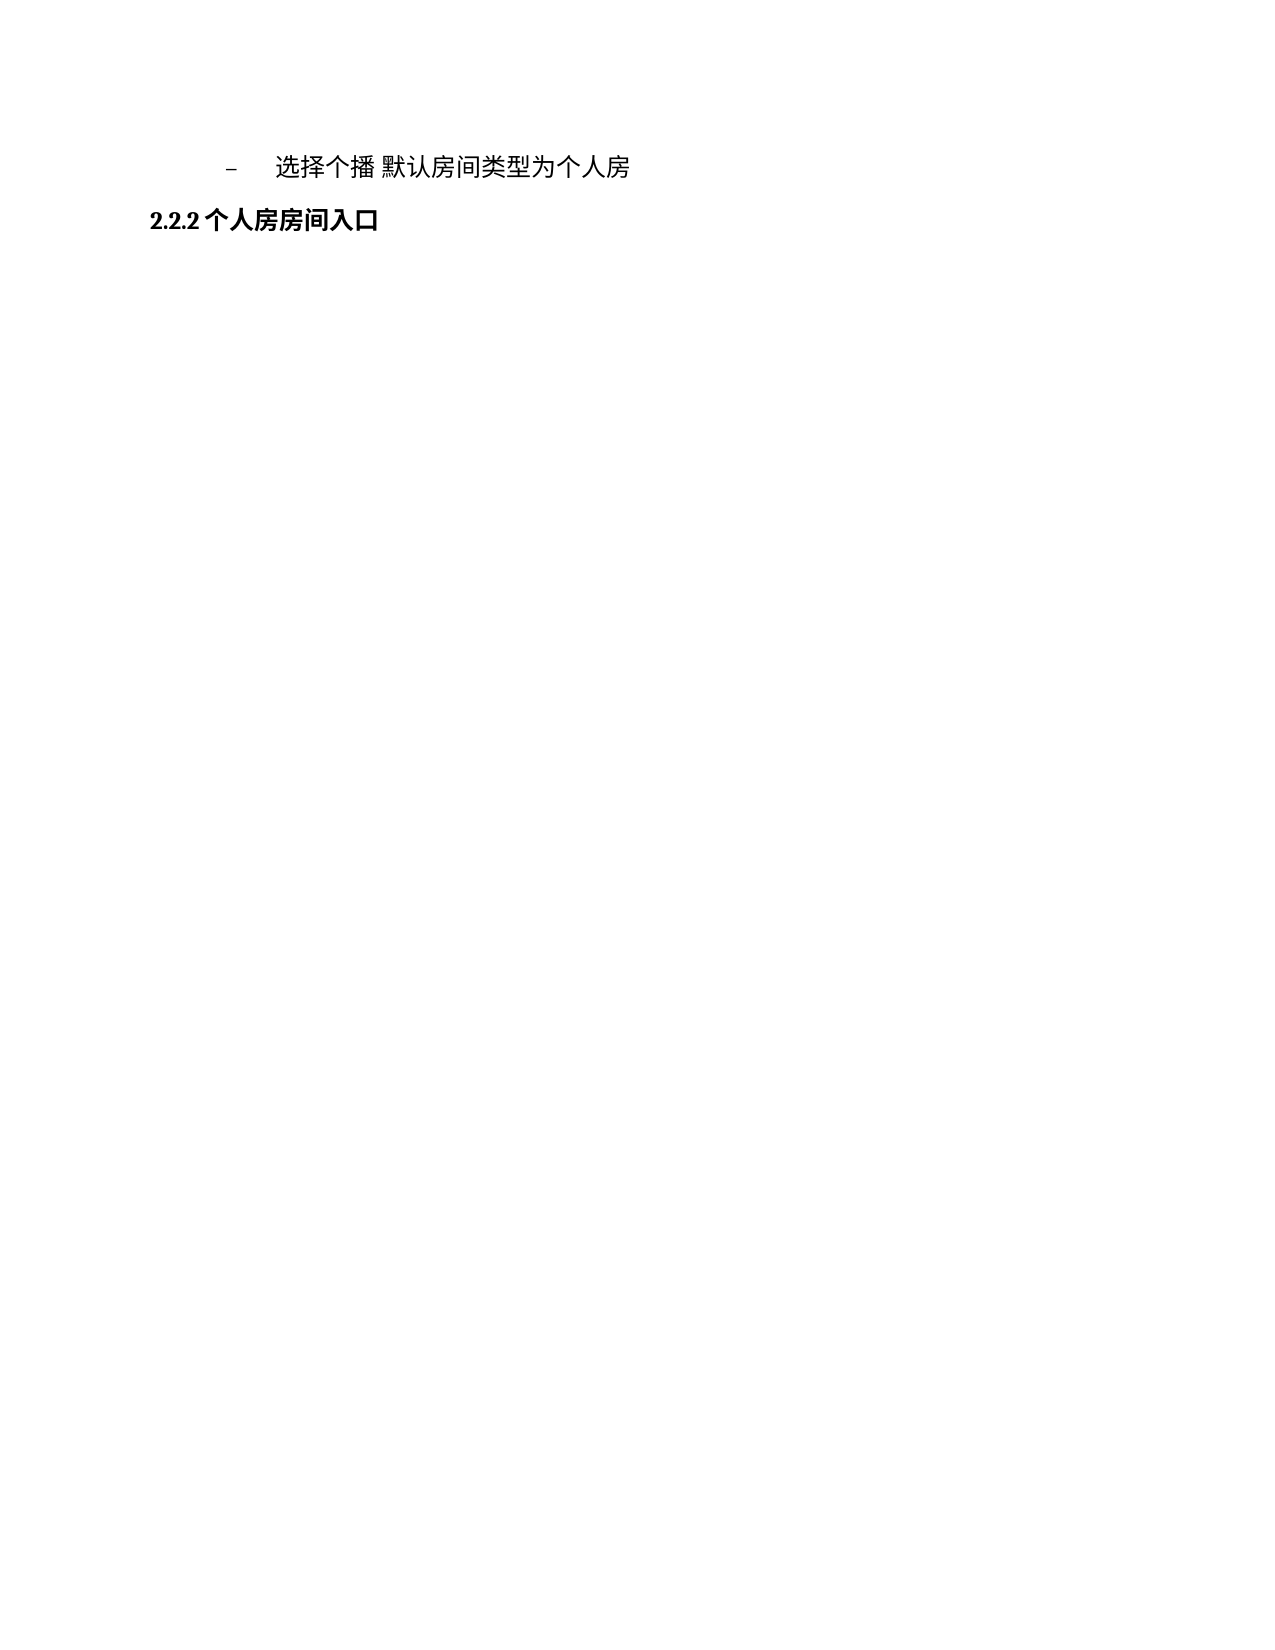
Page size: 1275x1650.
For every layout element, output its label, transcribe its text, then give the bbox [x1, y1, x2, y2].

text 2.2.2个人房房间入口 [150, 203, 1125, 237]
list 选择个播 默认房间类型为个人房 [225, 150, 1125, 184]
